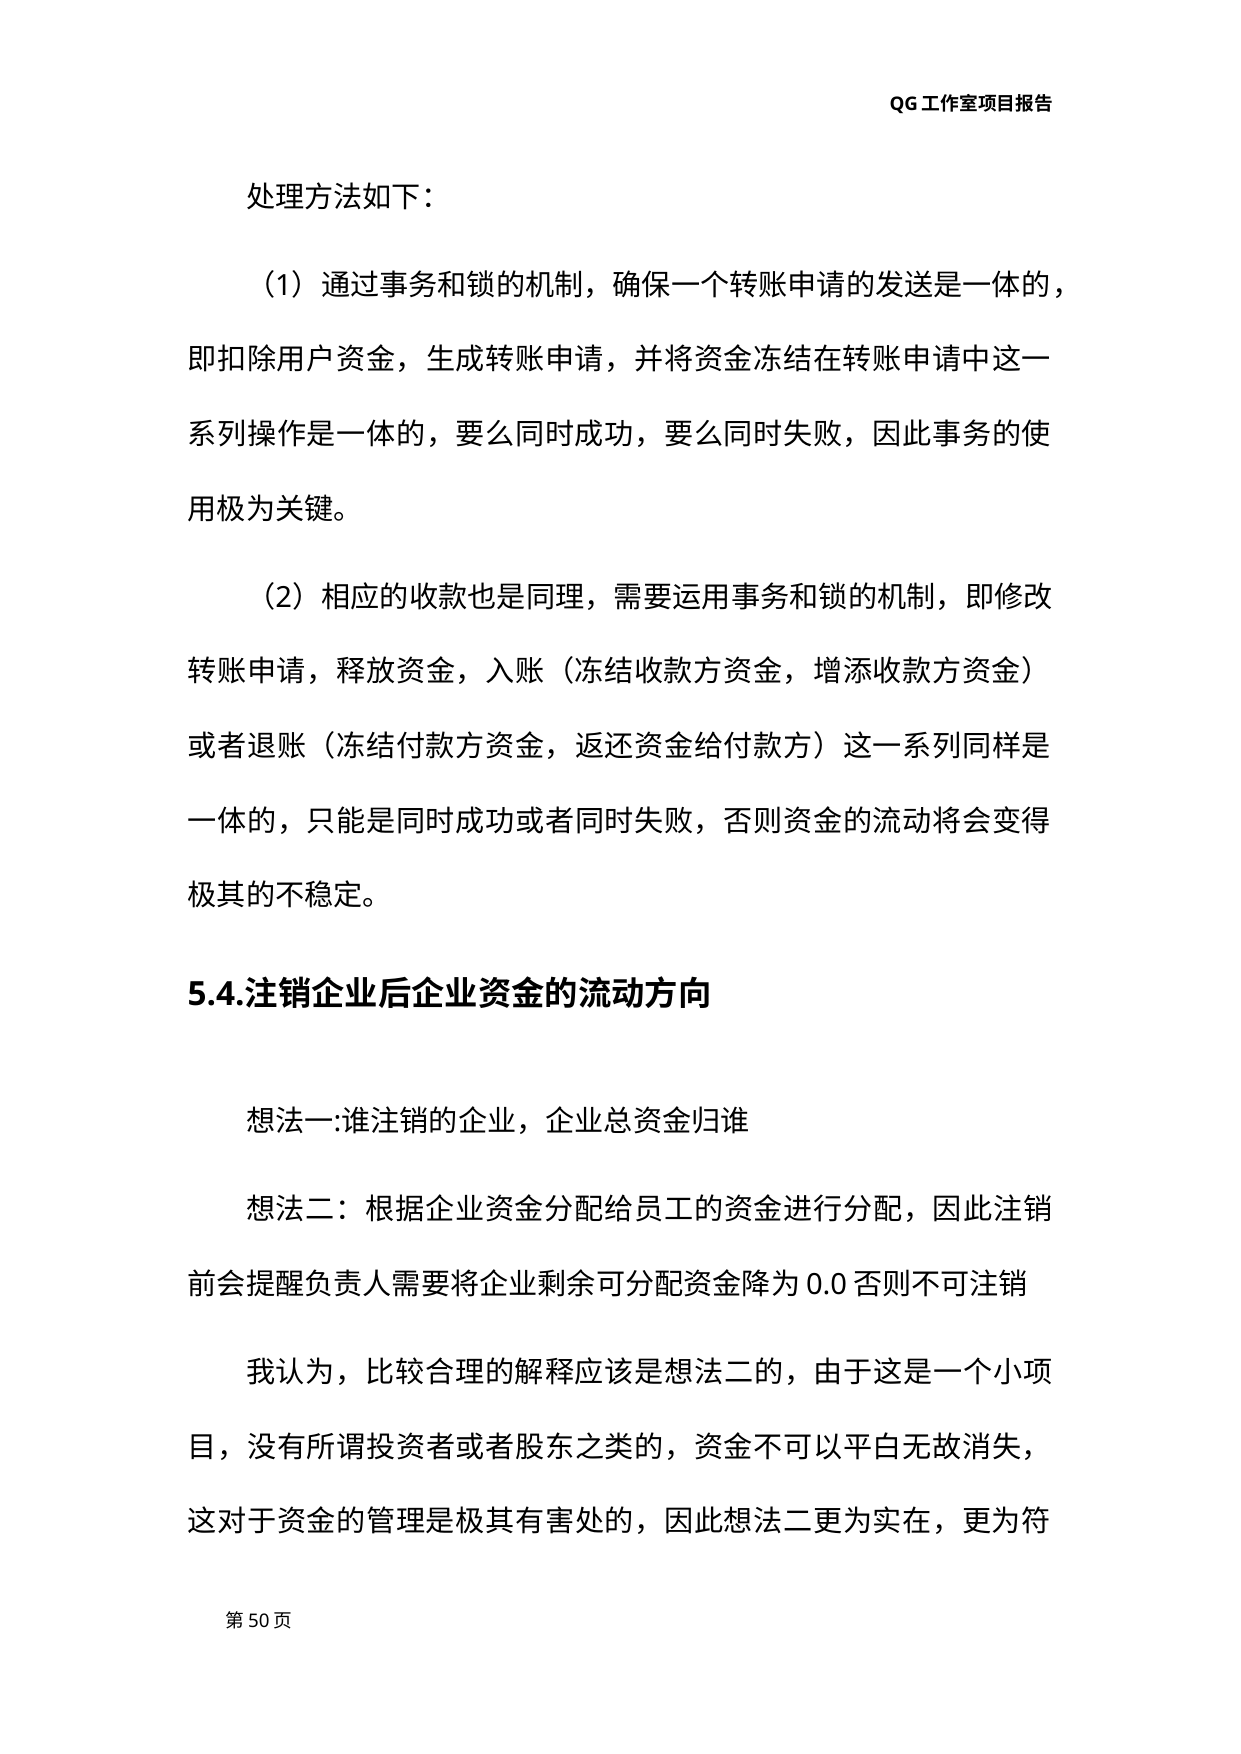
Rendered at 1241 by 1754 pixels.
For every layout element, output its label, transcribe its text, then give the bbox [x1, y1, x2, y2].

text 处理方法如下： [187, 162, 1053, 227]
text （2）相应的收款也是同理，需要运用事务和锁的机制，即修改转账申请，释放资金，入账（冻结收款方资金，增添收款方资金）或者退账（冻结付款方资金，返还资金给付款方）这一系列同样是一体的，只能是同时成功或者同时失败，否则资金的流动将会变得极其的不稳定。 [187, 562, 1053, 926]
subtitle 注销企业后企业资金的流动方向 [187, 959, 1053, 1024]
text （1）通过事务和锁的机制，确保一个转账申请的发送是一体的，即扣除用户资金，生成转账申请，并将资金冻结在转账申请中这一系列操作是一体的，要么同时成功，要么同时失败，因此事务的使用极为关键。 [187, 250, 1053, 539]
text 想法二：根据企业资金分配给员工的资金进行分配，因此注销前会提醒负责人需要将企业剩余可分配资金降为0.0否则不可注销 [187, 1174, 1053, 1314]
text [187, 1337, 1053, 1551]
text 想法一:谁注销的企业，企业总资金归谁 [187, 1086, 1053, 1151]
